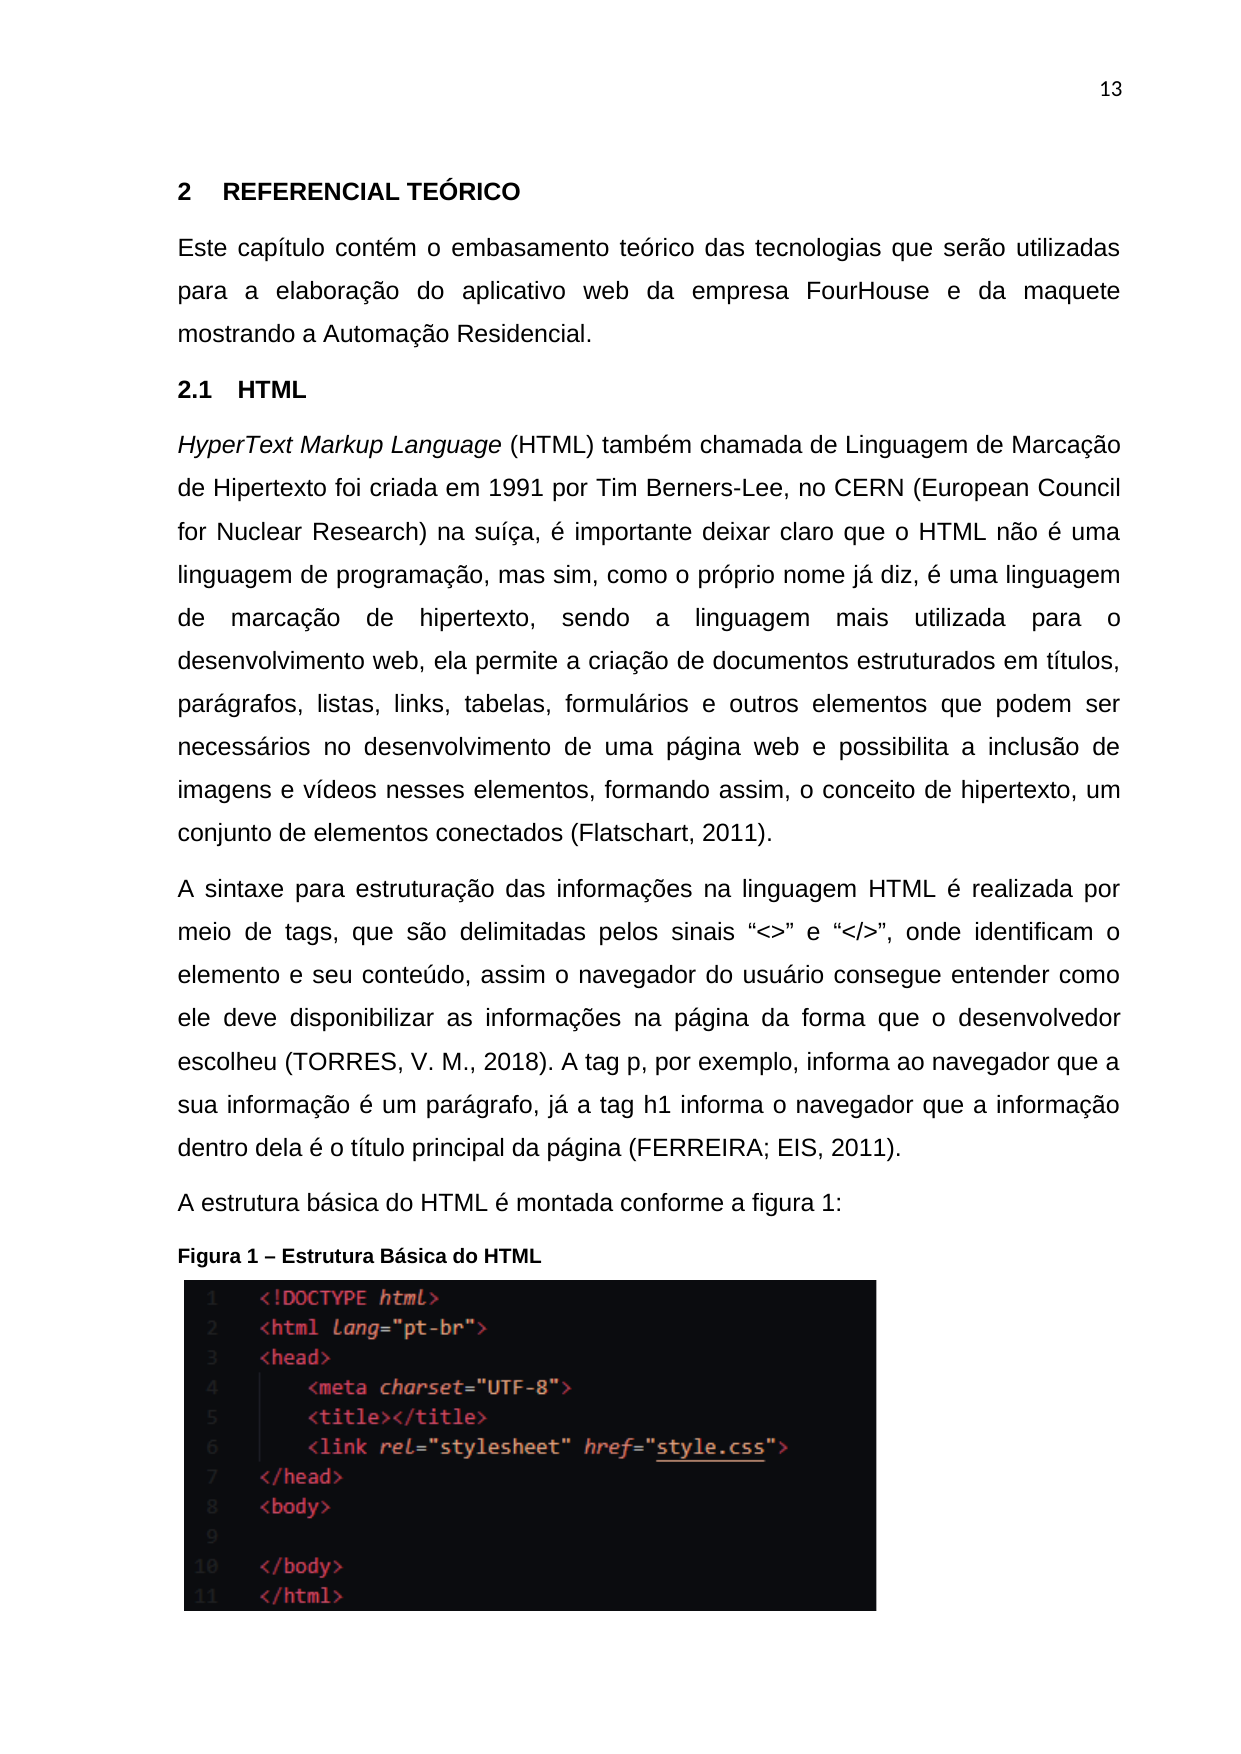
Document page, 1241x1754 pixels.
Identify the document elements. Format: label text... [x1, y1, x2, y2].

text Este capítulo contém o embasamento teórico das tecnologias que serão utilizadas para a elaboração do aplicativo web da empresa FourHouse e da maquete mostrando a Automação Residencial. [177, 233, 1122, 348]
text HyperText Markup Language (HTML) também chamada de Linguagem de Marcação de Hipertexto foi criada em 1991 por Tim Berners-Lee, no CERN (European Council for Nuclear Research) na suíça, é importante deixar claro que o HTML não é uma linguagem de programação, mas sim, como o próprio nome já diz, é uma linguagem de marcação de hipertexto, sendo a linguagem mais utilizada para o desenvolvimento web, ela permite a criação de documentos estruturados em títulos, parágrafos, listas, links, tabelas, formulários e outros elementos que podem ser necessários no desenvolvimento de uma página web e possibilita a inclusão de imagens e vídeos nesses elementos, formando assim, o conceito de hipertexto, um conjunto de elementos conectados (Flatschart, 2011). [177, 430, 1122, 847]
text A estrutura básica do HTML é montada conforme a figura 1: [177, 1188, 1122, 1217]
subtitle REFERENCIAL TEÓRICO [177, 177, 1122, 206]
text A sintaxe para estruturação das informações na linguagem HTML é realizada por meio de tags, que são delimitadas pelos sinais “<>” e “</>”, onde identificam o elemento e seu conteúdo, assim o navegador do usuário consegue entender como ele deve disponibilizar as informações na página da forma que o desenvolvedor escolheu (TORRES, V. M., 2018). A tag p, por exemplo, informa ao navegador que a sua informação é um parágrafo, já a tag h1 informa o navegador que a informação dentro dela é o título principal da página (FERREIRA; EIS, 2011). [177, 874, 1122, 1162]
subtitle HTML [177, 375, 1122, 403]
picture [184, 1280, 877, 1611]
